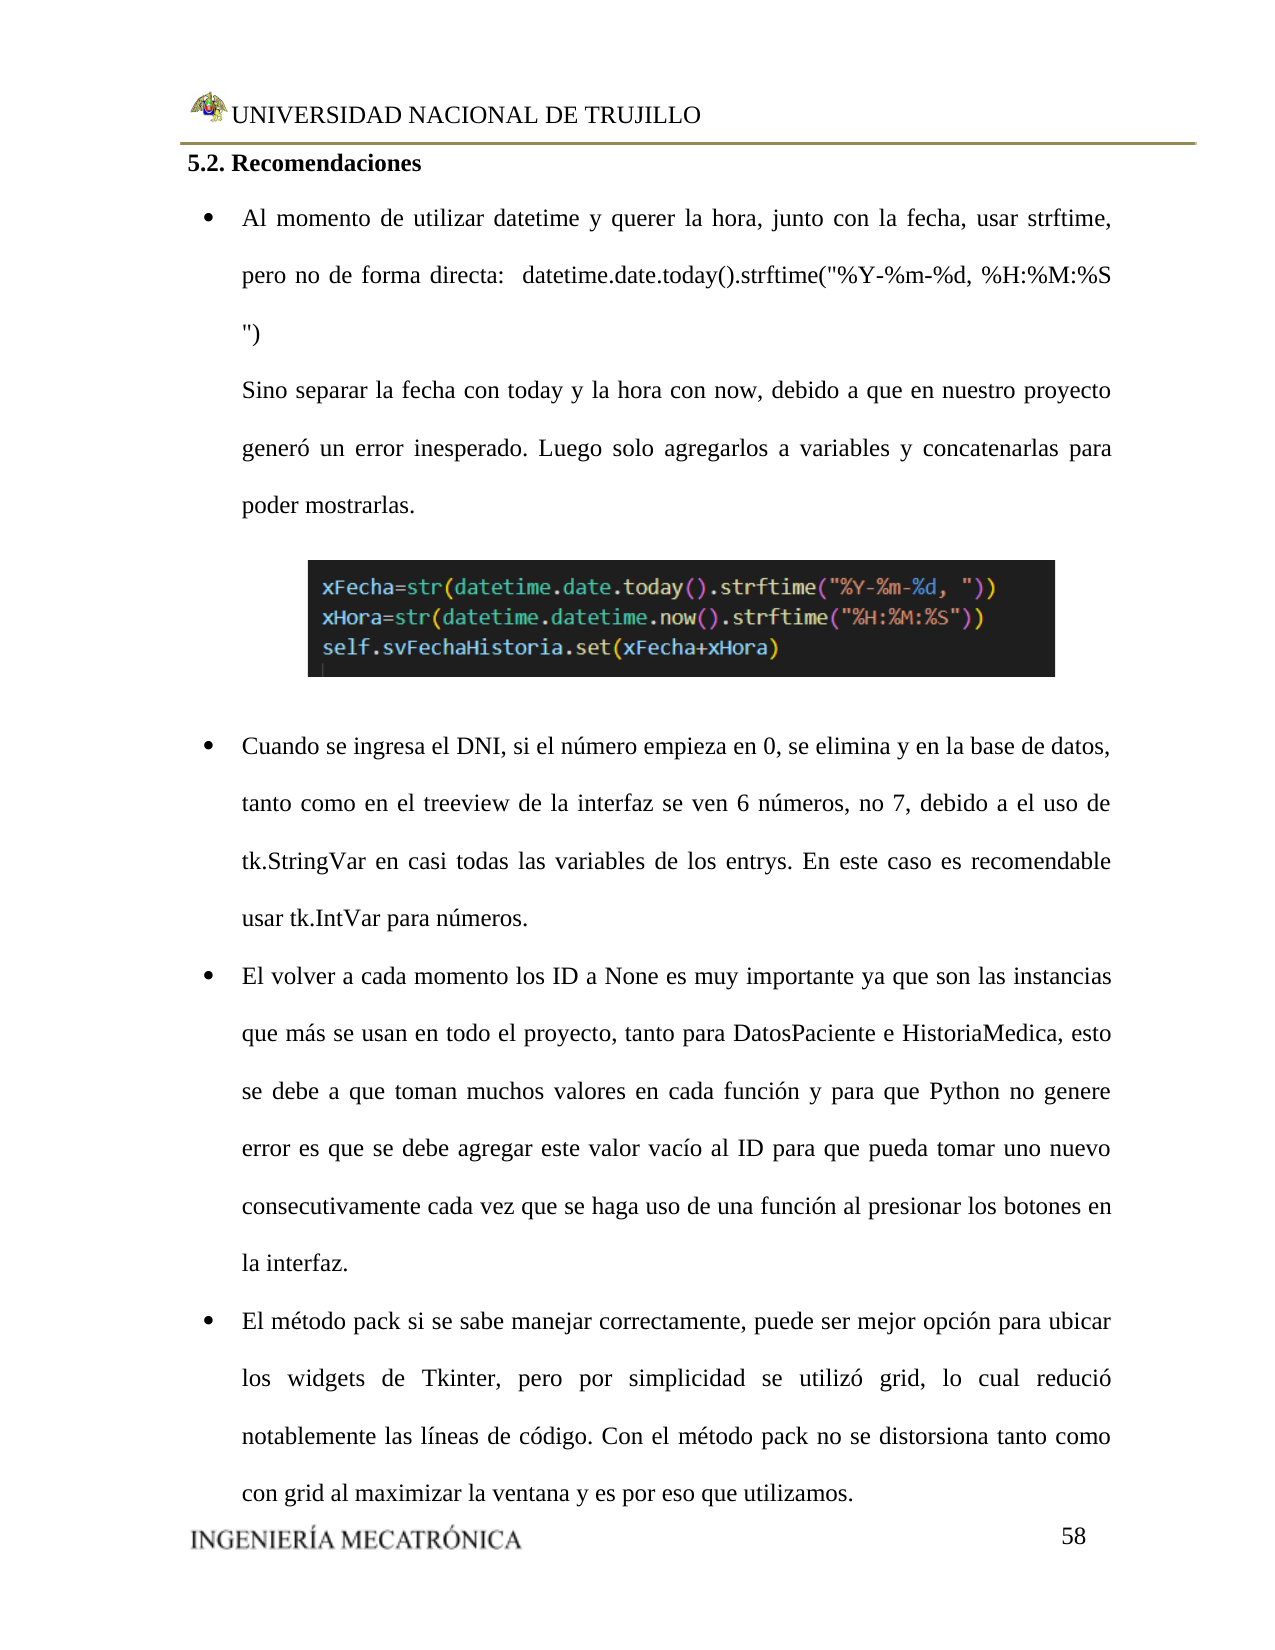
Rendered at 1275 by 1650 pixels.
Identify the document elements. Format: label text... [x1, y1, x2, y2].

list El volver a cada momento los ID a None es muy importante ya que son las instancias que más se usan en todo el proyecto, tanto para DatosPaciente e HistoriaMedica, esto se debe a que toman muchos valores en cada función y para que Python no genere error es que se debe agregar este valor vacío al ID para que pueda tomar uno nuevo consecutivamente cada vez que se haga uso de una función al presionar los botones en la interfaz. [204, 961, 1112, 1277]
picture [190, 91, 228, 123]
picture [176, 1509, 569, 1570]
picture [307, 560, 1056, 677]
list Sino separar la fecha con today y la hora con now, debido a que en nuestro proyecto generó un error inesperado. Luego solo agregarlos a variables y concatenarlas para poder mostrarlas. [242, 375, 1112, 519]
list Cuando se ingresa el DNI, si el número empieza en 0, se elimina y en la base de datos, tanto como en el treeview de la interfaz se ven 6 números, no 7, debido a el uso de tk.StringVar en casi todas las variables de los entrys. En este caso es recomendable usar tk.IntVar para números. [204, 731, 1112, 932]
subtitle Recomendaciones [187, 148, 1112, 176]
list El método pack si se sabe manejar correctamente, puede ser mejor opción para ubicar los widgets de Tkinter, pero por simplicidad se utilizó grid, lo cual redució notablemente las líneas de código. Con el método pack no se distorsiona tanto como con grid al maximizar la ventana y es por eso que utilizamos. [204, 1306, 1112, 1507]
list Al momento de utilizar datetime y querer la hora, junto con la fecha, usar strftime, pero no de forma directa: datetime.date.today().strftime("%Y-%m-%d, %H:%M:%S ") [204, 203, 1112, 347]
